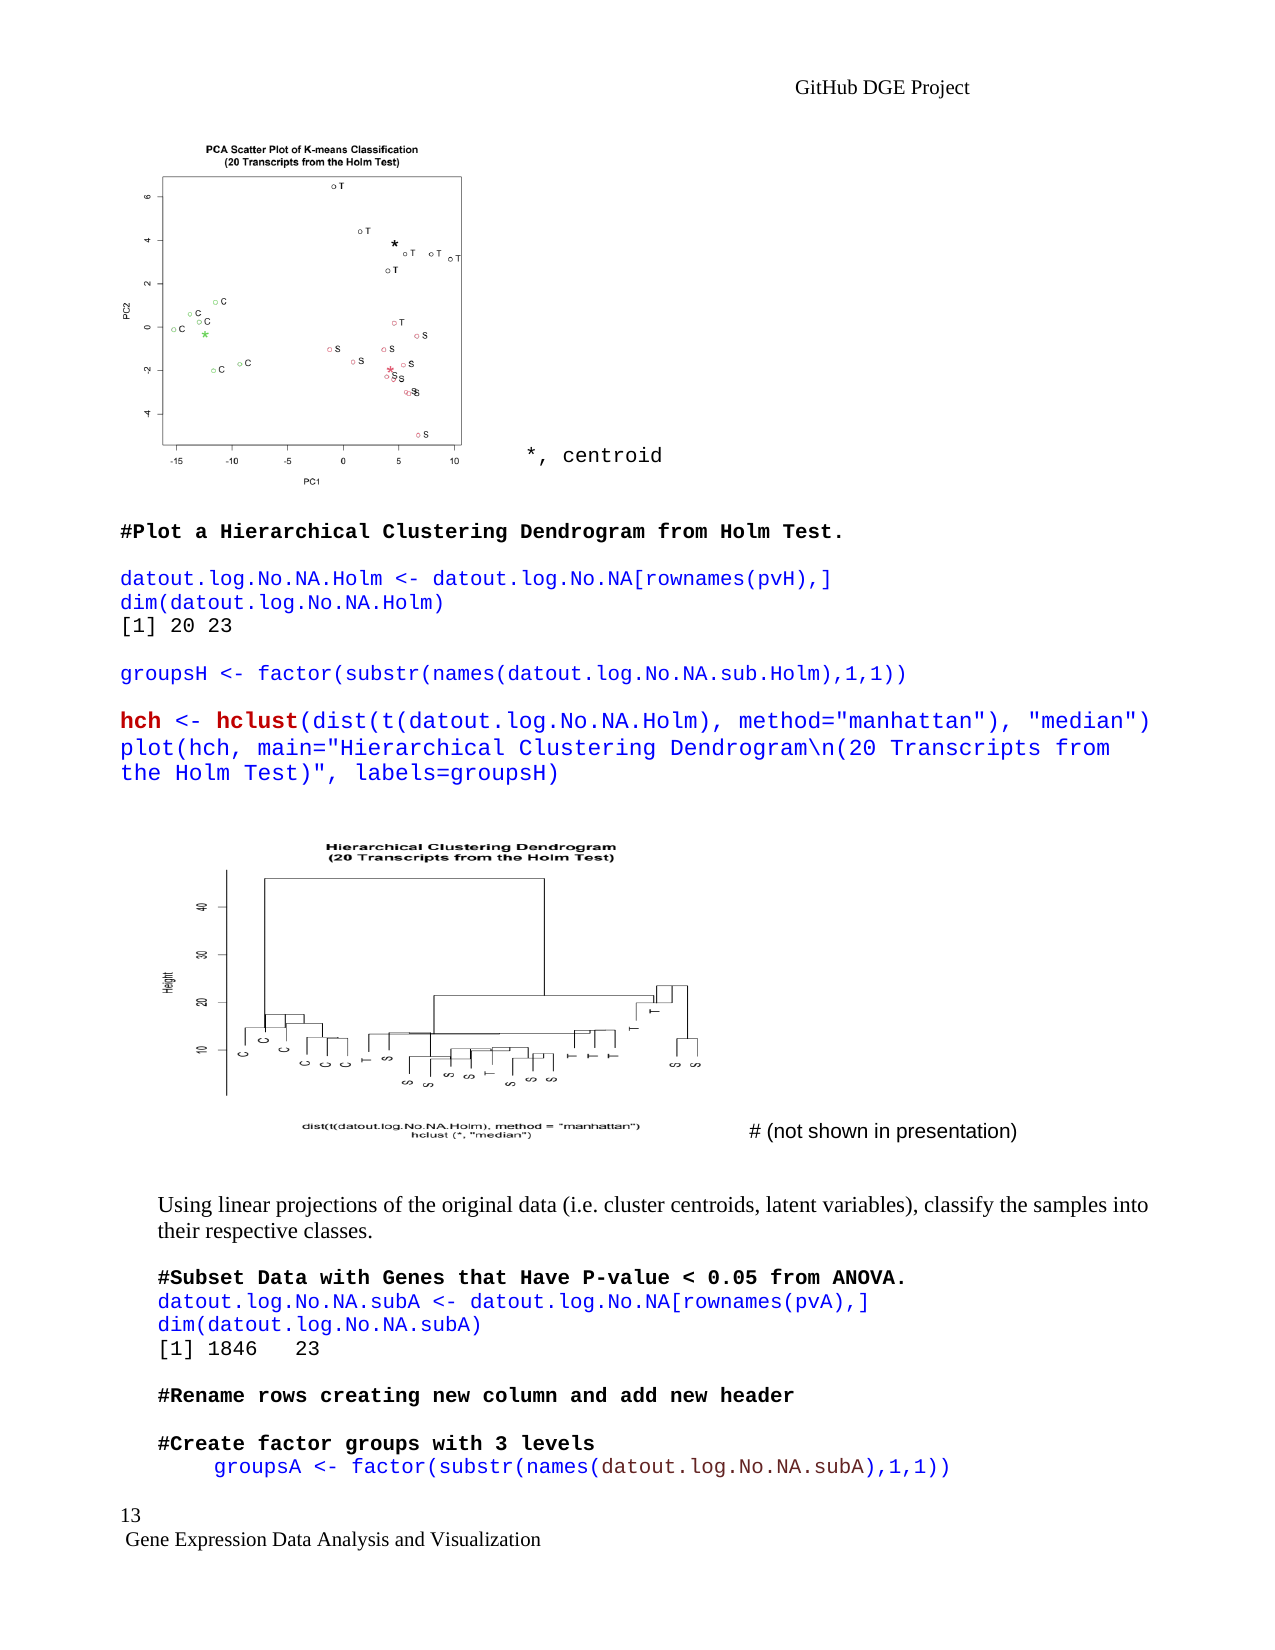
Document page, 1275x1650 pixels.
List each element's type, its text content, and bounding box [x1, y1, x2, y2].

text groupsH <- factor(substr(names(datout.log.No.NA.sub.Holm),1,1)) [120, 663, 1155, 686]
text dim(datout.log.No.NA.subA) [157, 1314, 1155, 1338]
text #Plot a Hierarchical Clustering Dendrogram from Holm Test. [120, 521, 1155, 544]
text plot(hch, main="Hierarchical Clustering Dendrogram\n(20 Transcripts from the Holm Test)", labels=groupsH) [120, 736, 1155, 788]
text #Subset Data with Genes that Have P-value < 0.05 from ANOVA. [157, 1267, 1155, 1291]
text [1] 1846 23 [157, 1338, 1155, 1362]
text dim(datout.log.No.NA.Holm) [120, 592, 1155, 615]
text [1] 20 23 [120, 615, 1155, 639]
text hch <- hclust(dist(t(datout.log.No.NA.Holm), method="manhattan"), "median") [120, 710, 1155, 736]
text groupsA <- factor(substr(names(datout.log.No.NA.subA),1,1)) [157, 1456, 1155, 1480]
text datout.log.No.NA.Holm <- datout.log.No.NA[rownames(pvH),] [120, 568, 433, 592]
text datout.log.No.NA.Holm <- datout.log.No.NA[rownames(pvH),] [632, 568, 1155, 592]
text # (not shown in presentation) [157, 835, 1155, 1143]
text datout.log.No.NA.subA <- datout.log.No.NA[rownames(pvA),] [157, 1291, 470, 1314]
text #Create factor groups with 3 levels [157, 1433, 1155, 1456]
text #Rename rows creating new column and add new header [157, 1385, 1155, 1409]
text datout.log.No.NA.subA <- datout.log.No.NA[rownames(pvA),] [670, 1291, 1155, 1314]
text Using linear projections of the original data (i.e. cluster centroids, latent variables), classify the samples into their respective classes. [157, 1191, 1155, 1243]
